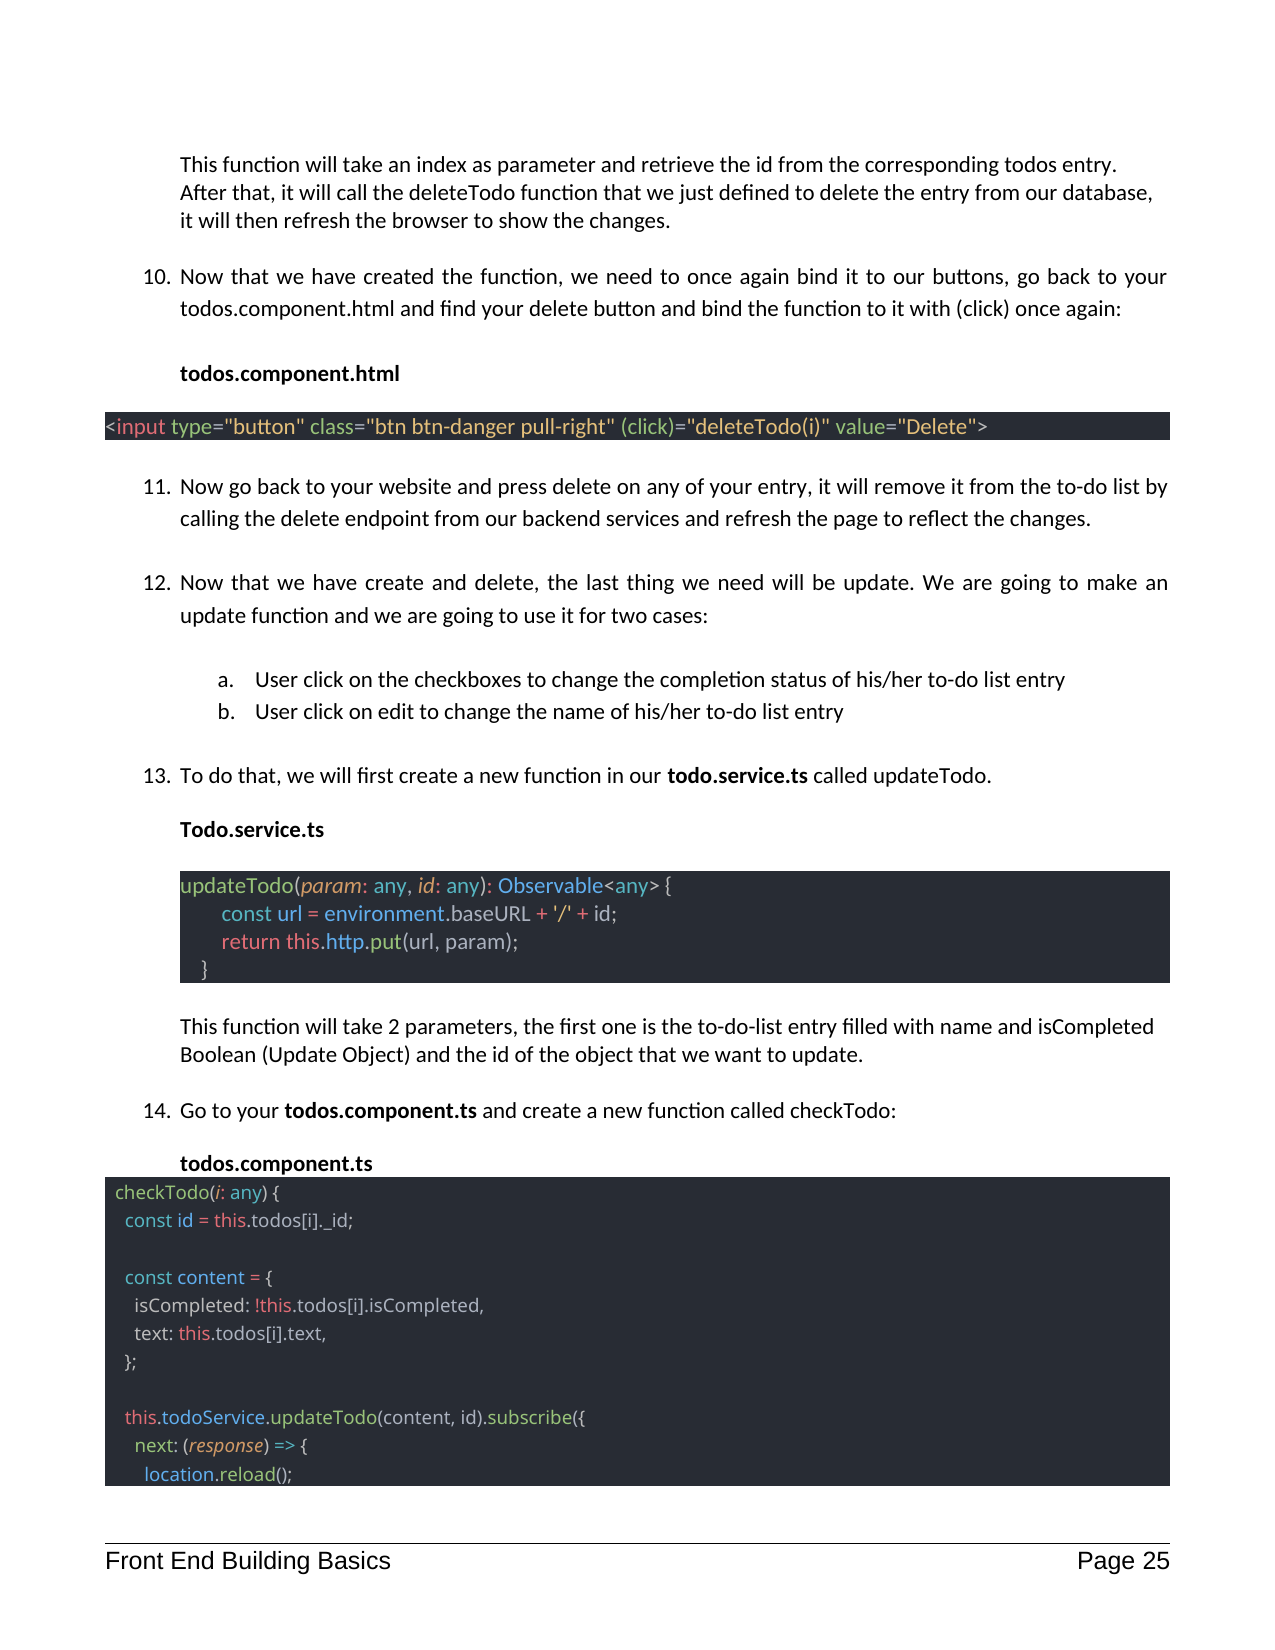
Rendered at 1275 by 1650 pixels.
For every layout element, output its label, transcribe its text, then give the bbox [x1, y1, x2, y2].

text this.todoService.updateTodo(content, id).subscribe({ [105, 1402, 1170, 1430]
list Now that we have created the function, we need to once again bind it to our buttons, go back to your todos.component.html and find your delete button and bind the function to it with (click) once again: [142, 262, 1170, 322]
list User click on the checkboxes to change the completion status of his/her to-do list entry [217, 665, 1170, 693]
list User click on edit to change the name of his/her to-do list entry [217, 697, 1170, 725]
text isCompleted: !this.todos[i].isCompleted, [105, 1289, 1170, 1318]
text next: (response) => { [105, 1430, 1170, 1458]
text updateTodo(param: any, id: any): Observable<any> { [180, 871, 1170, 899]
list Go to your todos.component.ts and create a new function called checkTodo: [142, 1096, 1170, 1124]
list Now that we have create and delete, the last thing we need will be update. We are going to make an update function and we are going to use it for two cases: [142, 568, 1170, 629]
text const content = { [105, 1261, 1170, 1289]
list To do that, we will first create a new function in our todo.service.ts called updateTodo. [142, 762, 1170, 790]
text } [180, 955, 1170, 983]
list todos.component.html [180, 359, 1170, 387]
text Todo.service.ts [180, 815, 1170, 843]
text return this.http.put(url, param); [180, 927, 1170, 955]
text }; [105, 1346, 1170, 1374]
text This function will take 2 parameters, the first one is the to-do-list entry filled with name and isCompleted Boolean (Update Object) and the id of the object that we want to update. [180, 1012, 1170, 1068]
text todos.component.ts [180, 1149, 1170, 1177]
text text: this.todos[i].text, [105, 1318, 1170, 1346]
text This function will take an index as parameter and retrieve the id from the corresponding todos entry. After that, it will call the deleteTodo function that we just defined to delete the entry from our database, it will then refresh the browser to show the changes. [180, 150, 1170, 234]
text const id = this.todos[i]._id; [105, 1205, 1170, 1233]
text const url = environment.baseURL + '/' + id; [180, 899, 1170, 927]
list Now go back to your website and press delete on any of your entry, it will remove it from the to-do list by calling the delete endpoint from our backend services and refresh the page to reflect the changes. [142, 472, 1170, 532]
text checkTodo(i: any) { [105, 1177, 1170, 1205]
text location.reload(); [105, 1458, 1170, 1486]
text <input type="button" class="btn btn-danger pull-right" (click)="deleteTodo(i)" value="Delete"> [105, 412, 1170, 440]
